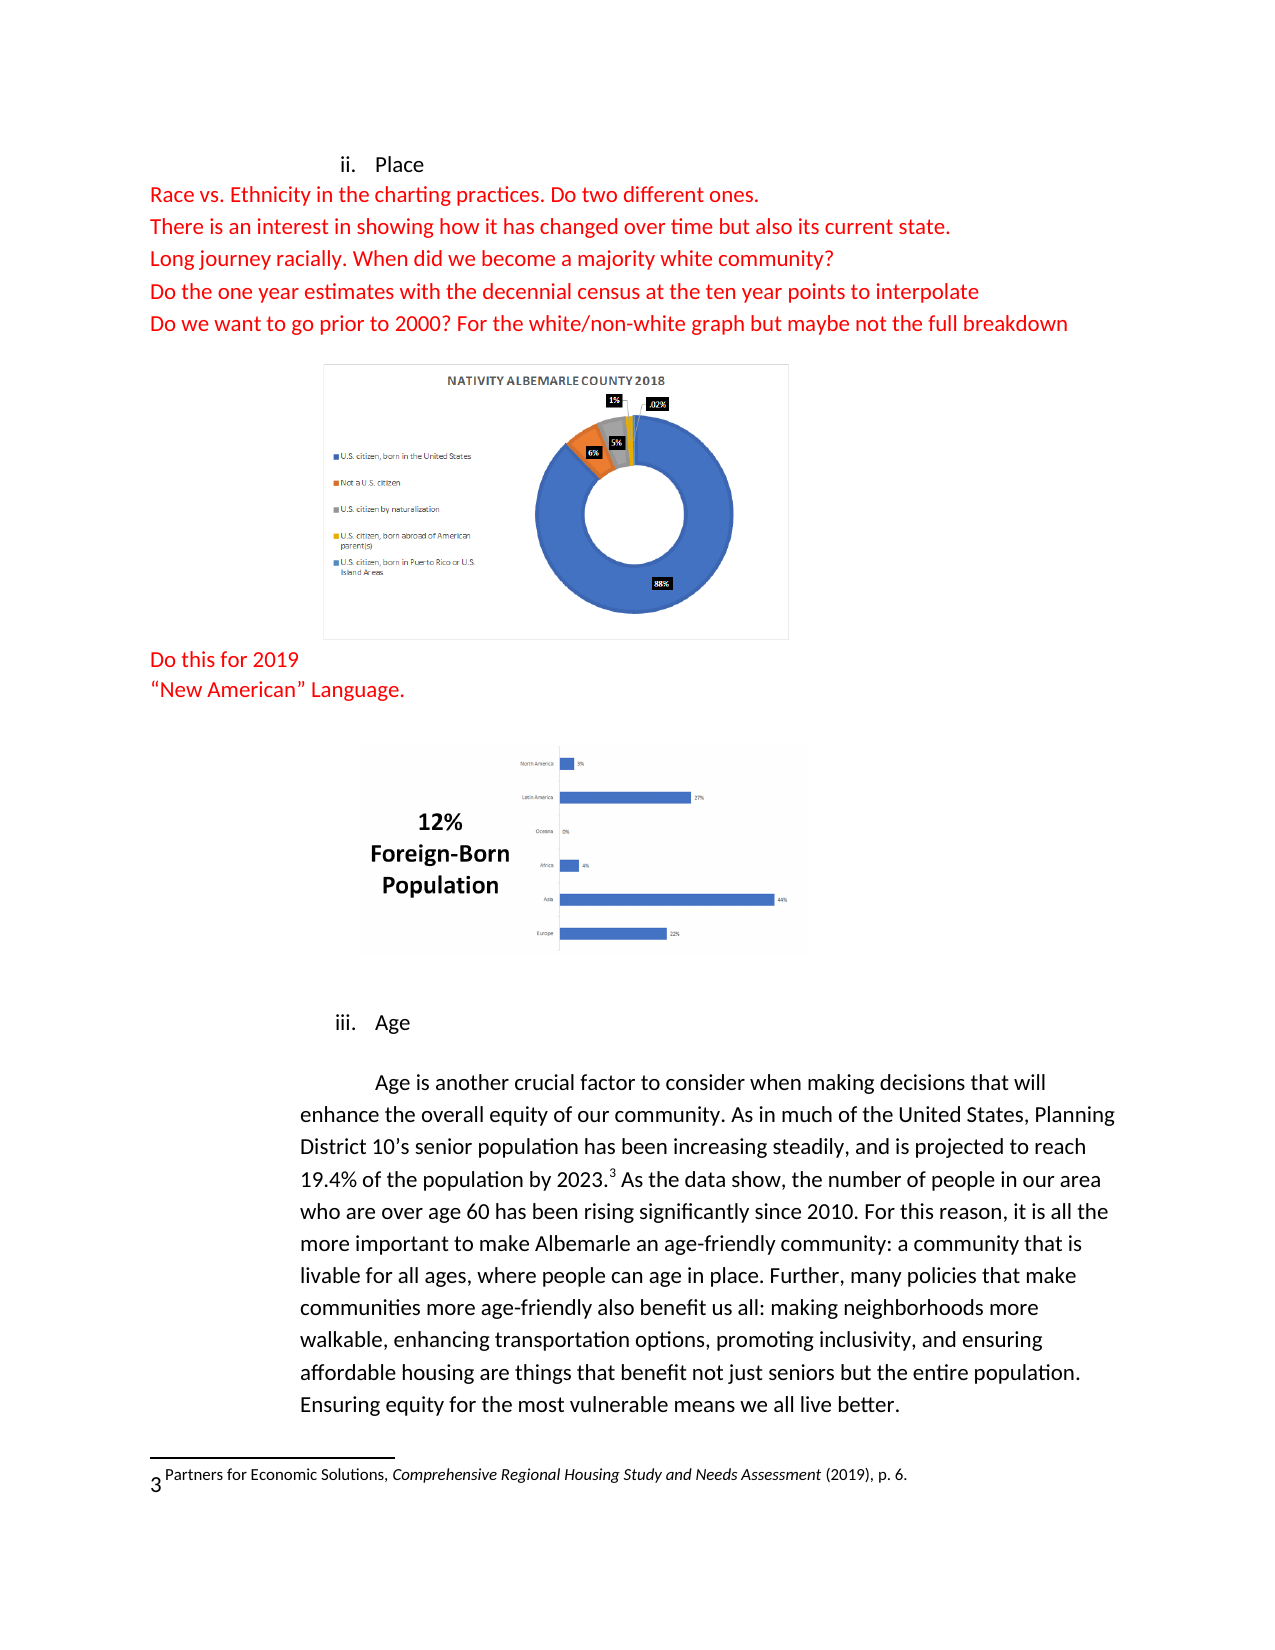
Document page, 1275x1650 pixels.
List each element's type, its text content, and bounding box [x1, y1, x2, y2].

text There is an interest in showing how it has changed over time but also its current state. [150, 212, 1125, 240]
list Age [356, 1008, 1125, 1036]
text Do we want to go prior to 2000? For the white/non-white graph but maybe not the full breakdown [150, 309, 1125, 337]
picture [323, 364, 789, 640]
text Do the one year estimates with the decennial census at the ten year points to interpolate [150, 277, 1125, 305]
list Place [356, 150, 1125, 178]
text Age is another crucial factor to consider when making decisions that will enhance the overall equity of our community. As in much of the United States, Planning District 10’s senior population has been increasing steadily, and is projected to reach 19.4% of the population by 2023. As the data show, the number of people in our area who are over age 60 has been rising significantly since 2010. For this reason, it is all the more important to make Albemarle an age-friendly community: a community that is livable for all ages, where people can age in place. Further, many policies that make communities more age-friendly also benefit us all: making neighborhoods more walkable, enhancing transportation options, promoting inclusivity, and ensuring affordable housing are things that benefit not just seniors but the entire population. Ensuring equity for the most vulnerable means we all live better. [300, 1068, 1125, 1418]
text “New American” Language. [150, 675, 1125, 703]
text Do this for 2019 [150, 645, 1125, 673]
text Long journey racially. When did we become a majority white community? [150, 244, 1125, 273]
text Race vs. Ethnicity in the charting practices. Do two different ones. [150, 180, 1125, 208]
picture [354, 740, 810, 957]
